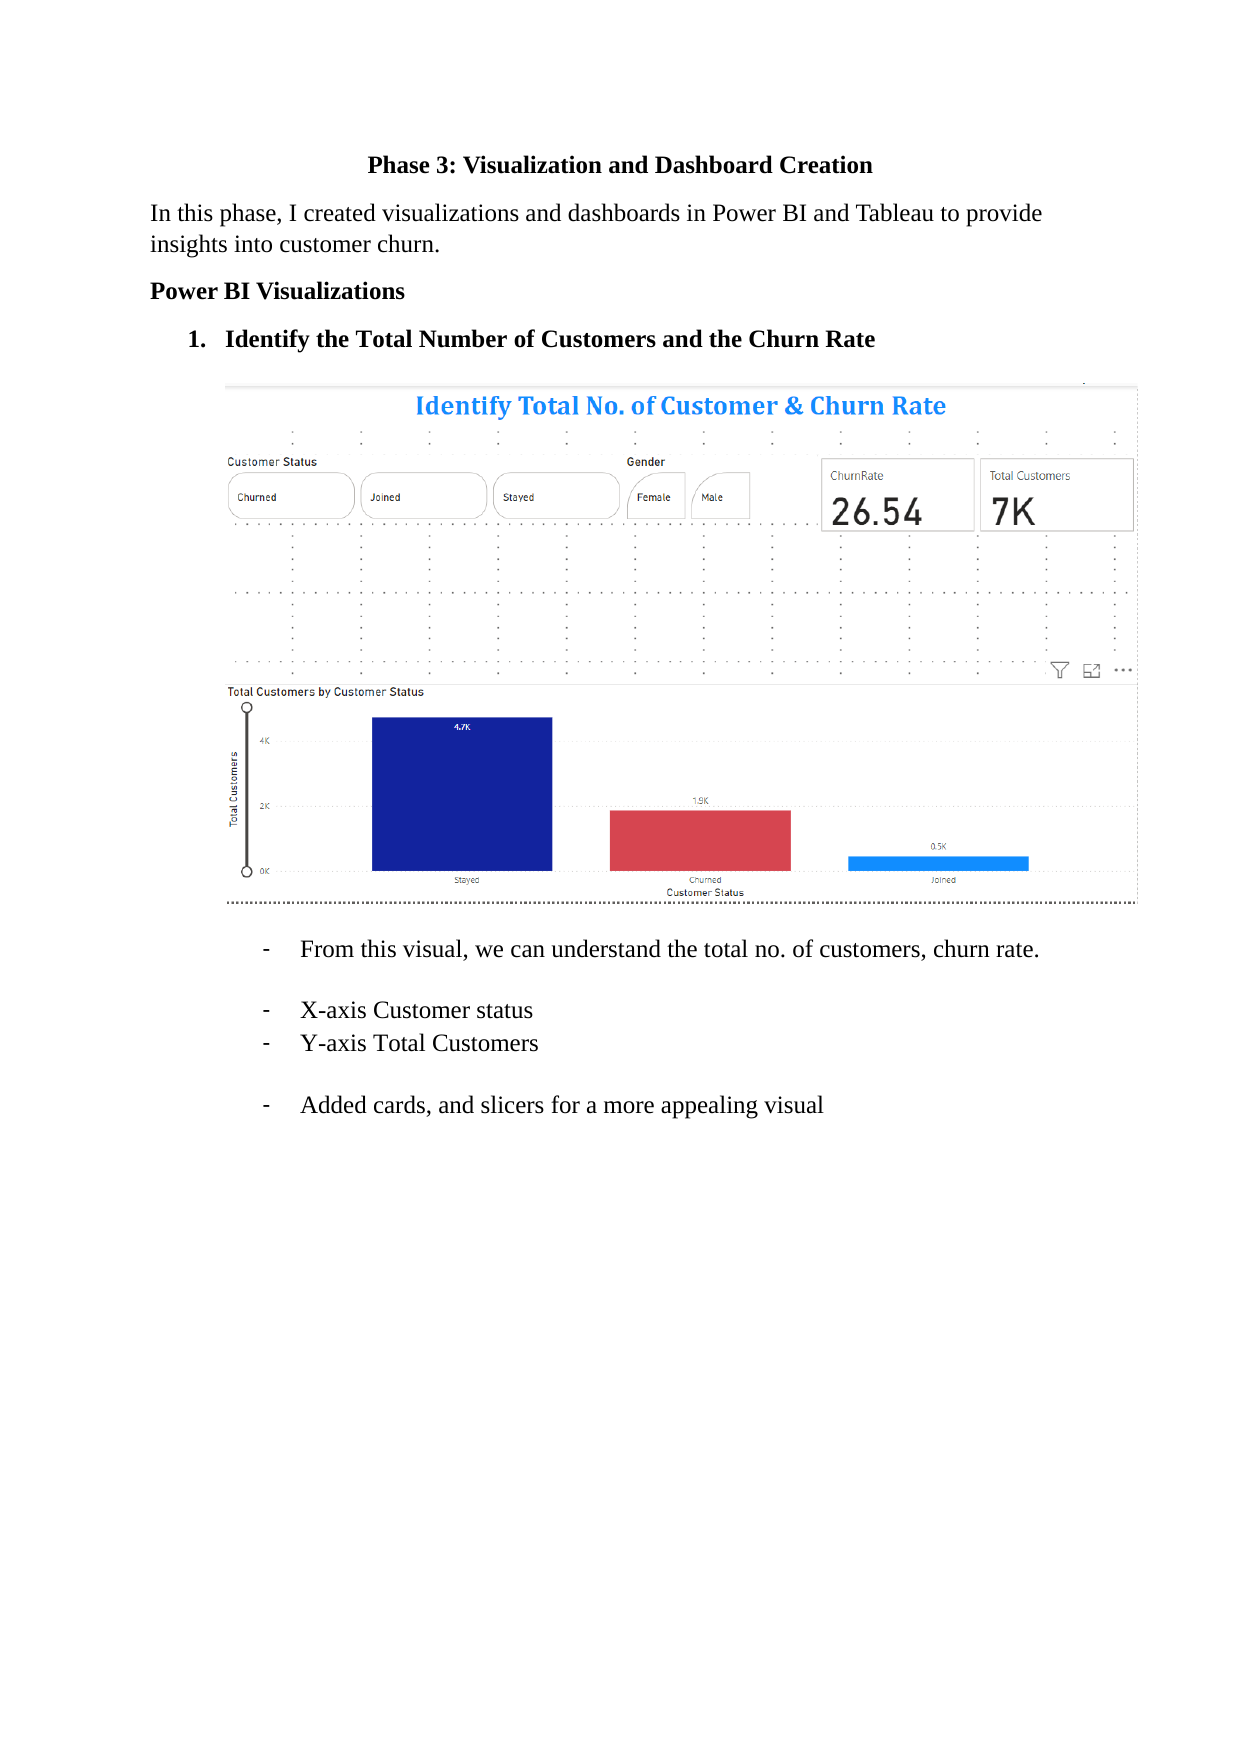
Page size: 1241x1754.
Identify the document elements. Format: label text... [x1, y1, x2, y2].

text Phase 3: Visualization and Dashboard Creation [150, 150, 1090, 179]
list Added cards, and slicers for a more appealing visual [262, 1089, 1090, 1120]
text Power BI Visualizations [150, 276, 1090, 305]
list X-axis Customer status [262, 994, 1090, 1025]
text In this phase, I created visualizations and dashboards in Power BI and Tableau to provide insights into customer churn. [150, 198, 1090, 257]
list From this visual, we can understand the total no. of customers, churn rate. [262, 933, 1090, 963]
list Y-axis Total Customers [262, 1027, 1090, 1058]
list Identify the Total Number of Customers and the Churn Rate [187, 324, 1090, 353]
picture [225, 383, 1138, 905]
